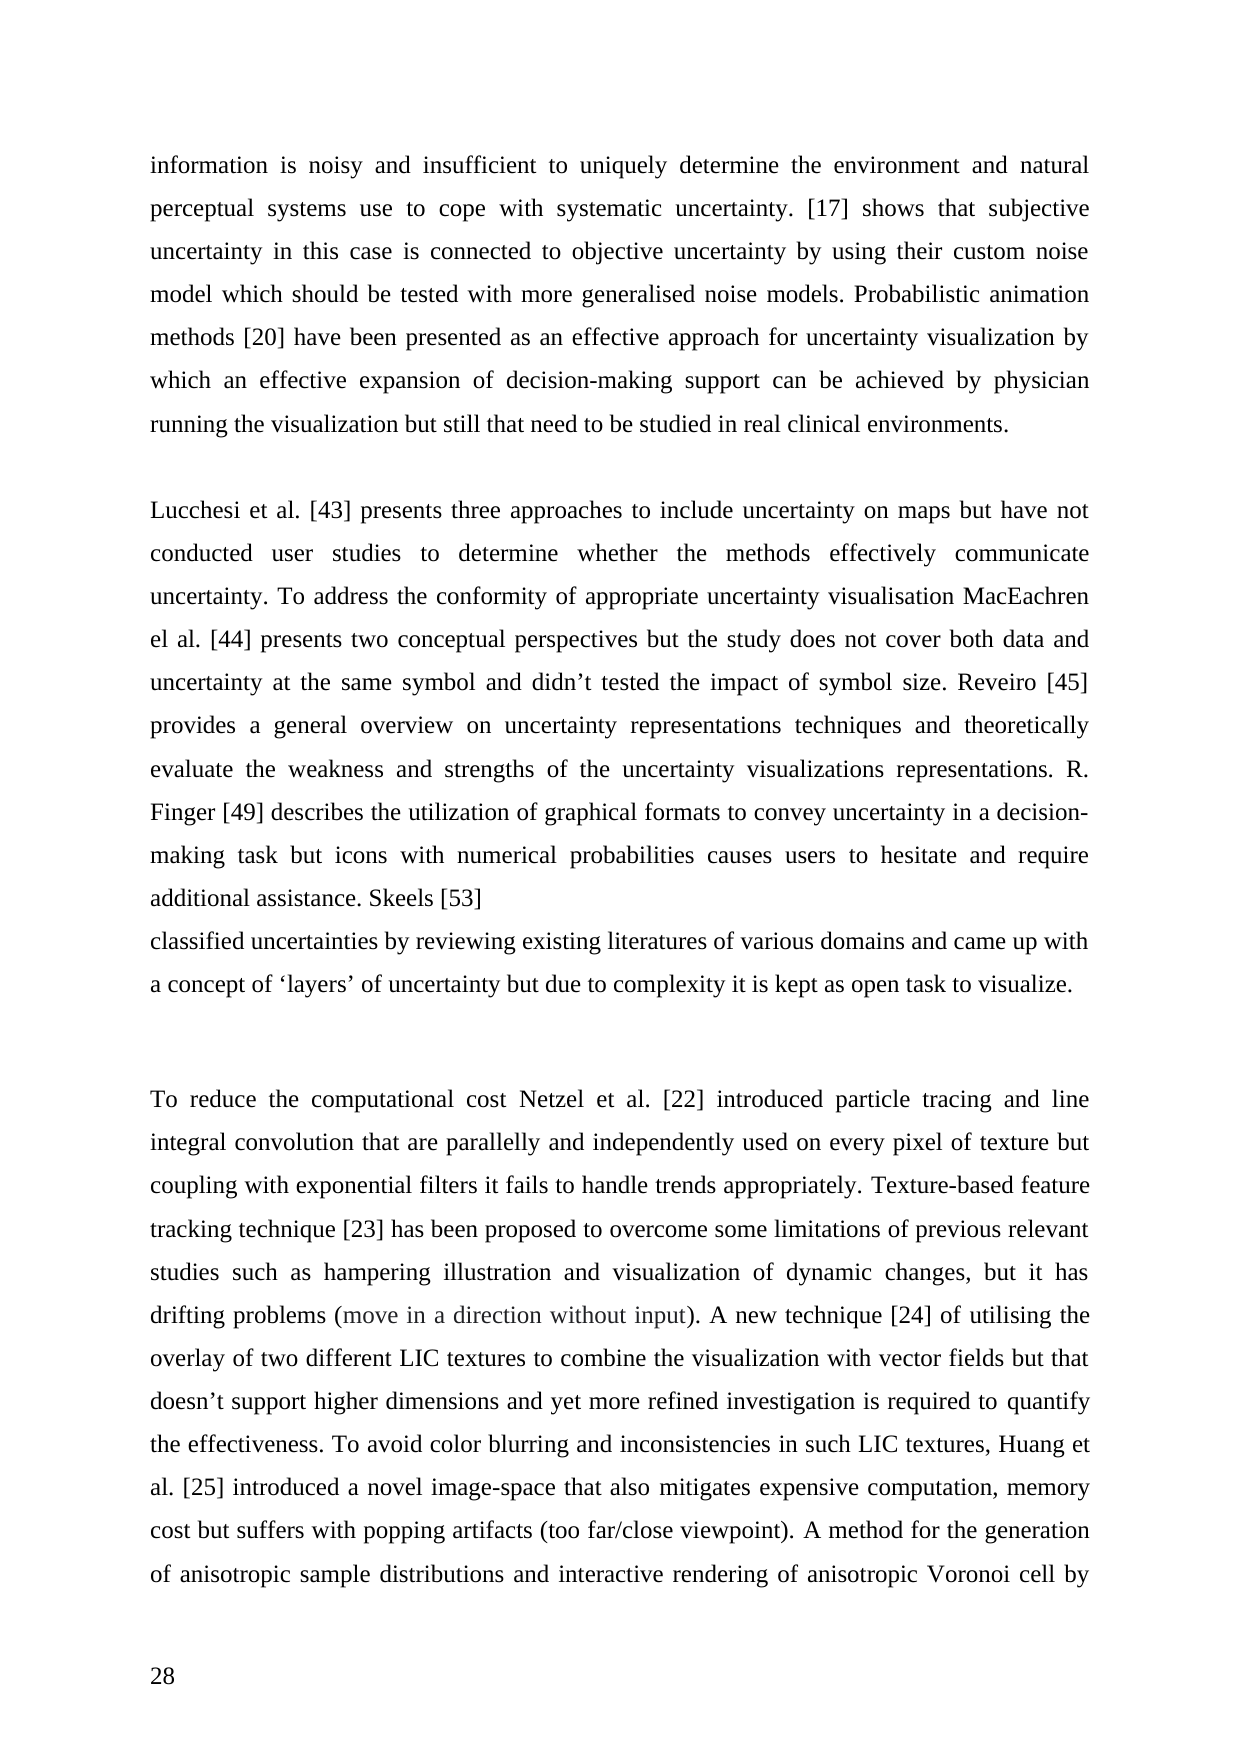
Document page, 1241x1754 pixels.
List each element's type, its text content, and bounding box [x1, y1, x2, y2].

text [150, 150, 1090, 437]
text Lucchesi et al. [43] presents three approaches to include uncertainty on maps but have not conducted user studies to determine whether the methods effectively communicate uncertainty. To address the conformity of appropriate uncertainty visualisation MacEachren el al. [44] presents two conceptual perspectives but the study does not cover both data and uncertainty at the same symbol and didn’t tested the impact of symbol size. Reveiro [45] provides a general overview on uncertainty representations techniques and theoretically evaluate the weakness and strengths of the uncertainty visualizations representations. R. Finger [49] describes the utilization of graphical formats to convey uncertainty in a decision-making task but icons with numerical probabilities causes users to hesitate and require additional assistance. Skeels [53] [150, 495, 1090, 912]
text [150, 1084, 1090, 1587]
text classified uncertainties by reviewing existing literatures of various domains and came up with a concept of ‘layers’ of uncertainty but due to complexity it is kept as open task to visualize. [150, 926, 1090, 998]
